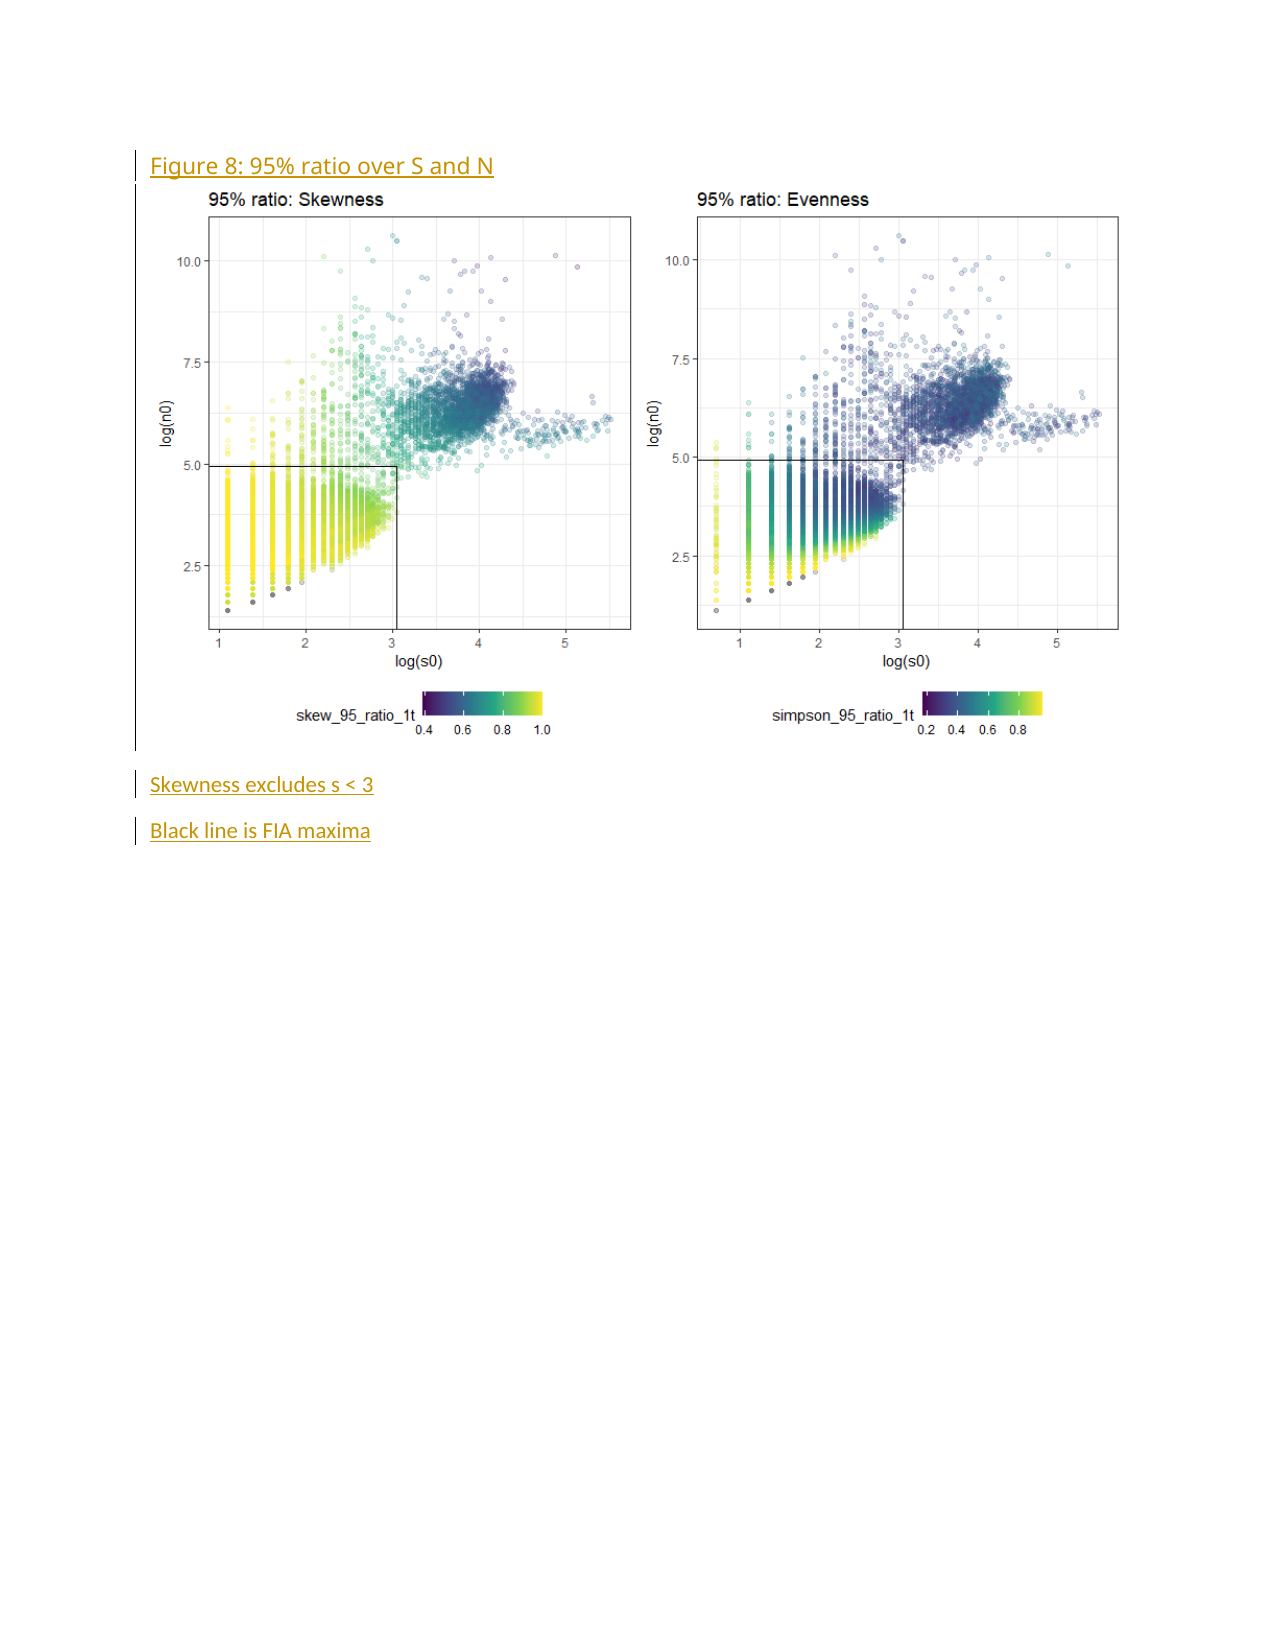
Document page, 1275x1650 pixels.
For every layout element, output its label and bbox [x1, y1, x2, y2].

picture [150, 183, 1125, 751]
